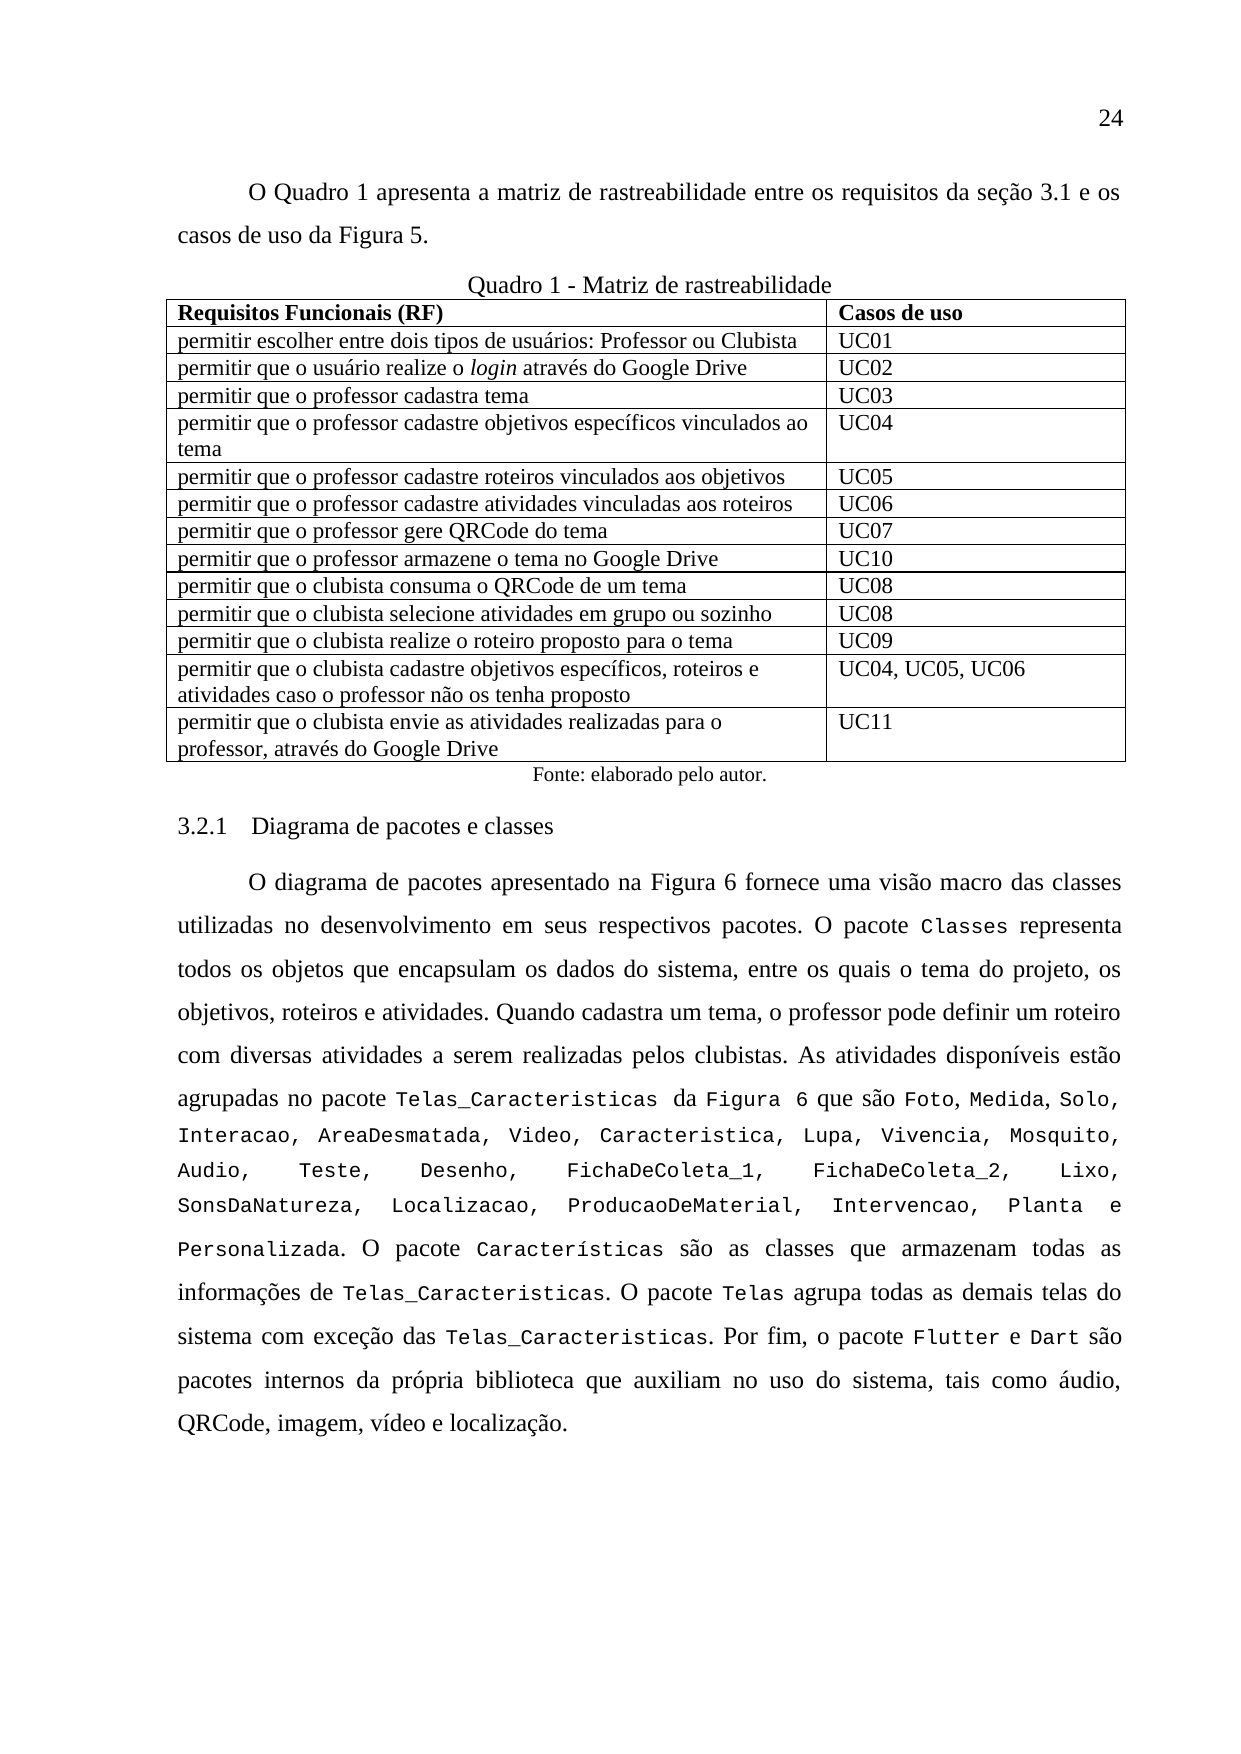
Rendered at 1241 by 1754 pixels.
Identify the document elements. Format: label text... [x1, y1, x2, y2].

table_cell permitir que o professor cadastre atividades vinculadas aos roteiros [167, 490, 826, 517]
table_cell UC07 [827, 518, 1125, 544]
table_cell permitir que o clubista selecione atividades em grupo ou sozinho [167, 600, 826, 626]
text O diagrama de pacotes apresentado na Figura 6 fornece uma visão macro das classes utilizadas no desenvolvimento em seus respectivos pacotes. O pacote Classes representa todos os objetos que encapsulam os dados do sistema, entre os quais o tema do projeto, os objetivos, roteiros e atividades. Quando cadastra um tema, o professor pode definir um roteiro com diversas atividades a serem realizadas pelos clubistas. As atividades disponíveis estão agrupadas no pacote Telas_Caracteristicas da Figura 6 que são Foto, Medida, Solo, Interacao, AreaDesmatada, Video, Caracteristica, Lupa, Vivencia, Mosquito, Audio, Teste, Desenho, FichaDeColeta_1, FichaDeColeta_2, Lixo, SonsDaNatureza, Localizacao, ProducaoDeMaterial, Intervencao, Planta e Personalizada. O pacote Características são as classes que armazenam todas as informações de Telas_Caracteristicas. O pacote Telas agrupa todas as demais telas do sistema com exceção das Telas_Caracteristicas. Por fim, o pacote Flutter e Dart são pacotes internos da própria biblioteca que auxiliam no uso do sistema, tais como áudio, QRCode, imagem, vídeo e localização. [177, 867, 1122, 1437]
table_cell UC03 [827, 382, 1125, 408]
table_cell permitir que o professor cadastre roteiros vinculados aos objetivos [167, 463, 826, 489]
table_cell permitir que o professor cadastra tema [167, 382, 826, 408]
table_cell UC06 [827, 490, 1125, 517]
table_cell UC02 [827, 354, 1125, 381]
text Fonte: elaborado pelo autor. [177, 762, 1122, 786]
table_cell UC08 [827, 573, 1125, 599]
table_cell permitir que o clubista cadastre objetivos específicos, roteiros e atividades caso o professor não os tenha proposto [167, 655, 826, 707]
table_cell UC10 [827, 545, 1125, 571]
table_cell permitir que o clubista realize o roteiro proposto para o tema [167, 627, 826, 653]
table_cell permitir que o professor gere QRCode do tema [167, 518, 826, 544]
table_cell permitir que o clubista envie as atividades realizadas para o professor, através do Google Drive [167, 708, 826, 761]
table_cell UC04 [827, 409, 1125, 462]
table_cell permitir que o clubista consuma o QRCode de um tema [167, 573, 826, 599]
table_cell permitir que o professor cadastre objetivos específicos vinculados ao tema [167, 409, 826, 462]
table_cell UC08 [827, 600, 1125, 626]
table_cell UC01 [827, 327, 1125, 353]
table_cell permitir que o usuário realize o login através do Google Drive [167, 354, 826, 381]
table_cell UC04, UC05, UC06 [827, 655, 1125, 707]
text O Quadro 1 apresenta a matriz de rastreabilidade entre os requisitos da seção 3.1 e os casos de uso da Figura 5. [177, 177, 1122, 249]
table_cell UC05 [827, 463, 1125, 489]
table_header Casos de uso [827, 300, 1125, 326]
table_cell UC09 [827, 627, 1125, 653]
table_cell permitir que o professor armazene o tema no Google Drive [167, 545, 826, 571]
table_cell UC11 [827, 708, 1125, 761]
table_header Requisitos Funcionais (RF) [167, 300, 826, 326]
subtitle Diagrama de pacotes e classes [177, 811, 1122, 840]
table_cell permitir escolher entre dois tipos de usuários: Professor ou Clubista [167, 327, 826, 353]
